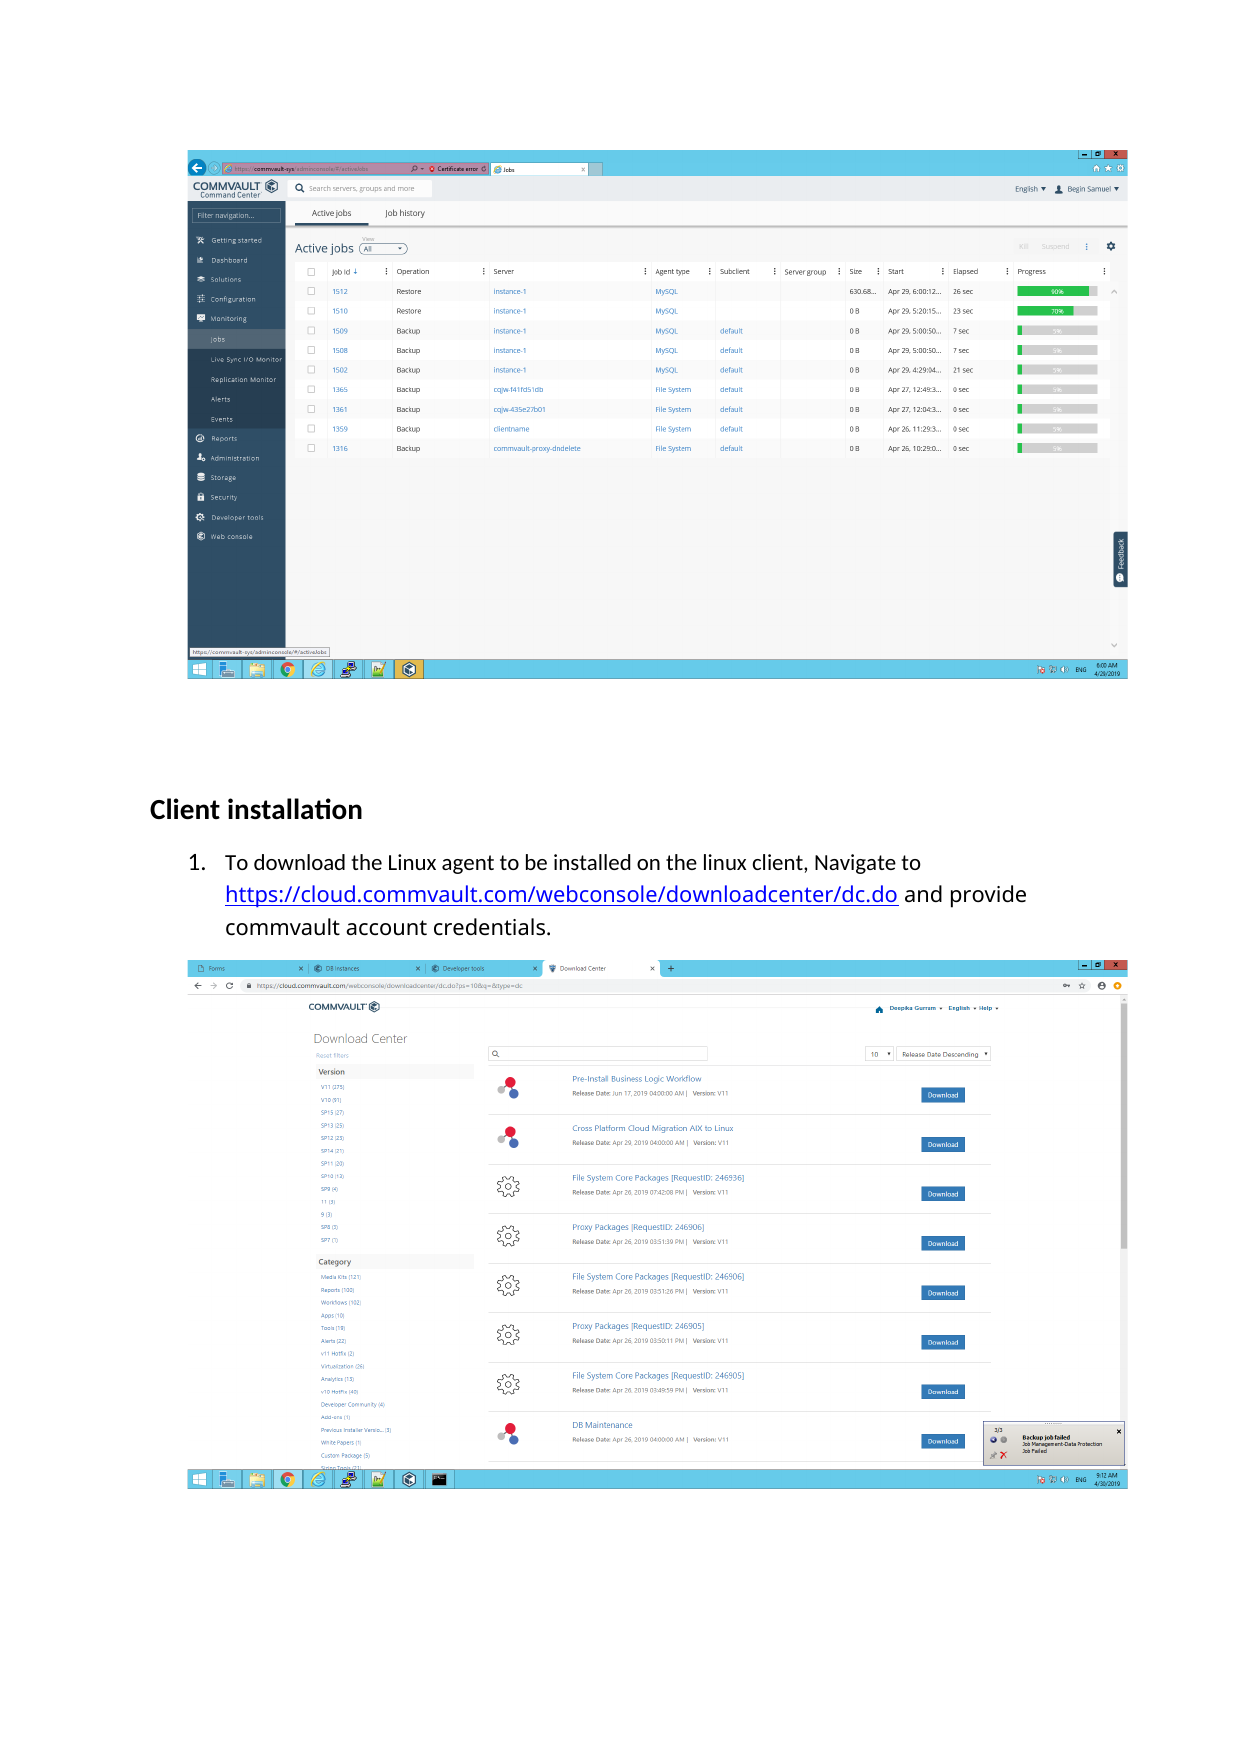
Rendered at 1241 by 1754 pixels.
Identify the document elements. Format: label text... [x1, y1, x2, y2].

list To download the Linux agent to be installed on the linux client, Navigate to https://cloud.commvault.com/webconsole/downloadcenter/dc.do and provide commvault account credentials. [187, 847, 1090, 941]
text Client installation [150, 791, 1090, 827]
picture [187, 960, 1128, 1489]
picture [187, 150, 1128, 679]
